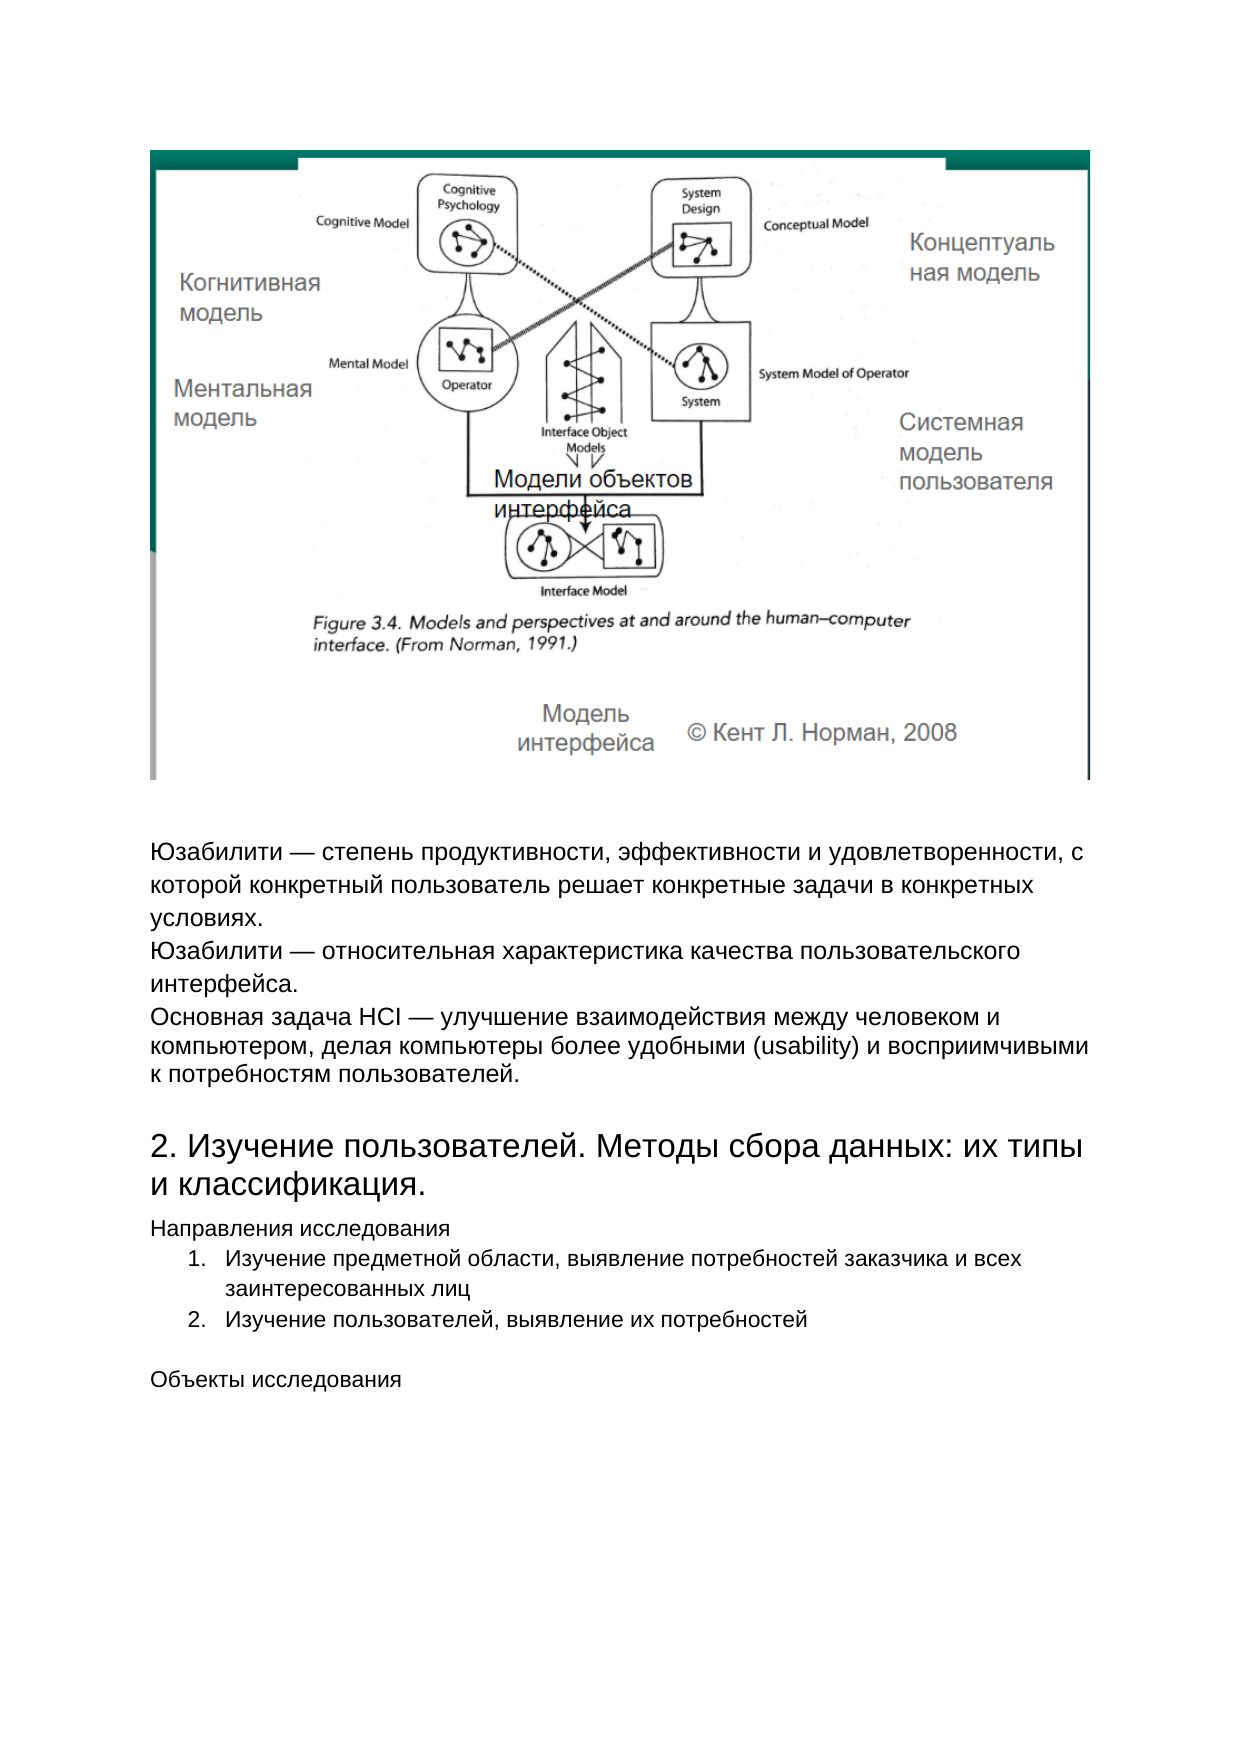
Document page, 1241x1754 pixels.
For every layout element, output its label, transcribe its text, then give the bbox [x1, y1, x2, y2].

text Юзабилити — относительная характеристика качества пользовательского интерфейса. [150, 936, 1090, 998]
text Основная задача HCI — улучшение взаимодействия между человеком и компьютером, делая компьютеры более удобными (usability) и восприимчивыми к потребностям пользователей. [150, 1002, 1090, 1088]
list Изучение предметной области, выявление потребностей заказчика и всех заинтересованных лиц [187, 1245, 1090, 1302]
subtitle 2. Изучение пользователей. Методы сбора данных: их типы и классификация. [150, 1126, 1090, 1202]
text Объекты исследования [150, 1366, 1090, 1392]
text Юзабилити — степень продуктивности, эффективности и удовлетворенности, с которой конкретный пользователь решает конкретные задачи в конкретных условиях. [150, 837, 1090, 932]
text Направления исследования [150, 1215, 1090, 1241]
picture [150, 150, 1091, 780]
list Изучение пользователей, выявление их потребностей [187, 1306, 1090, 1332]
